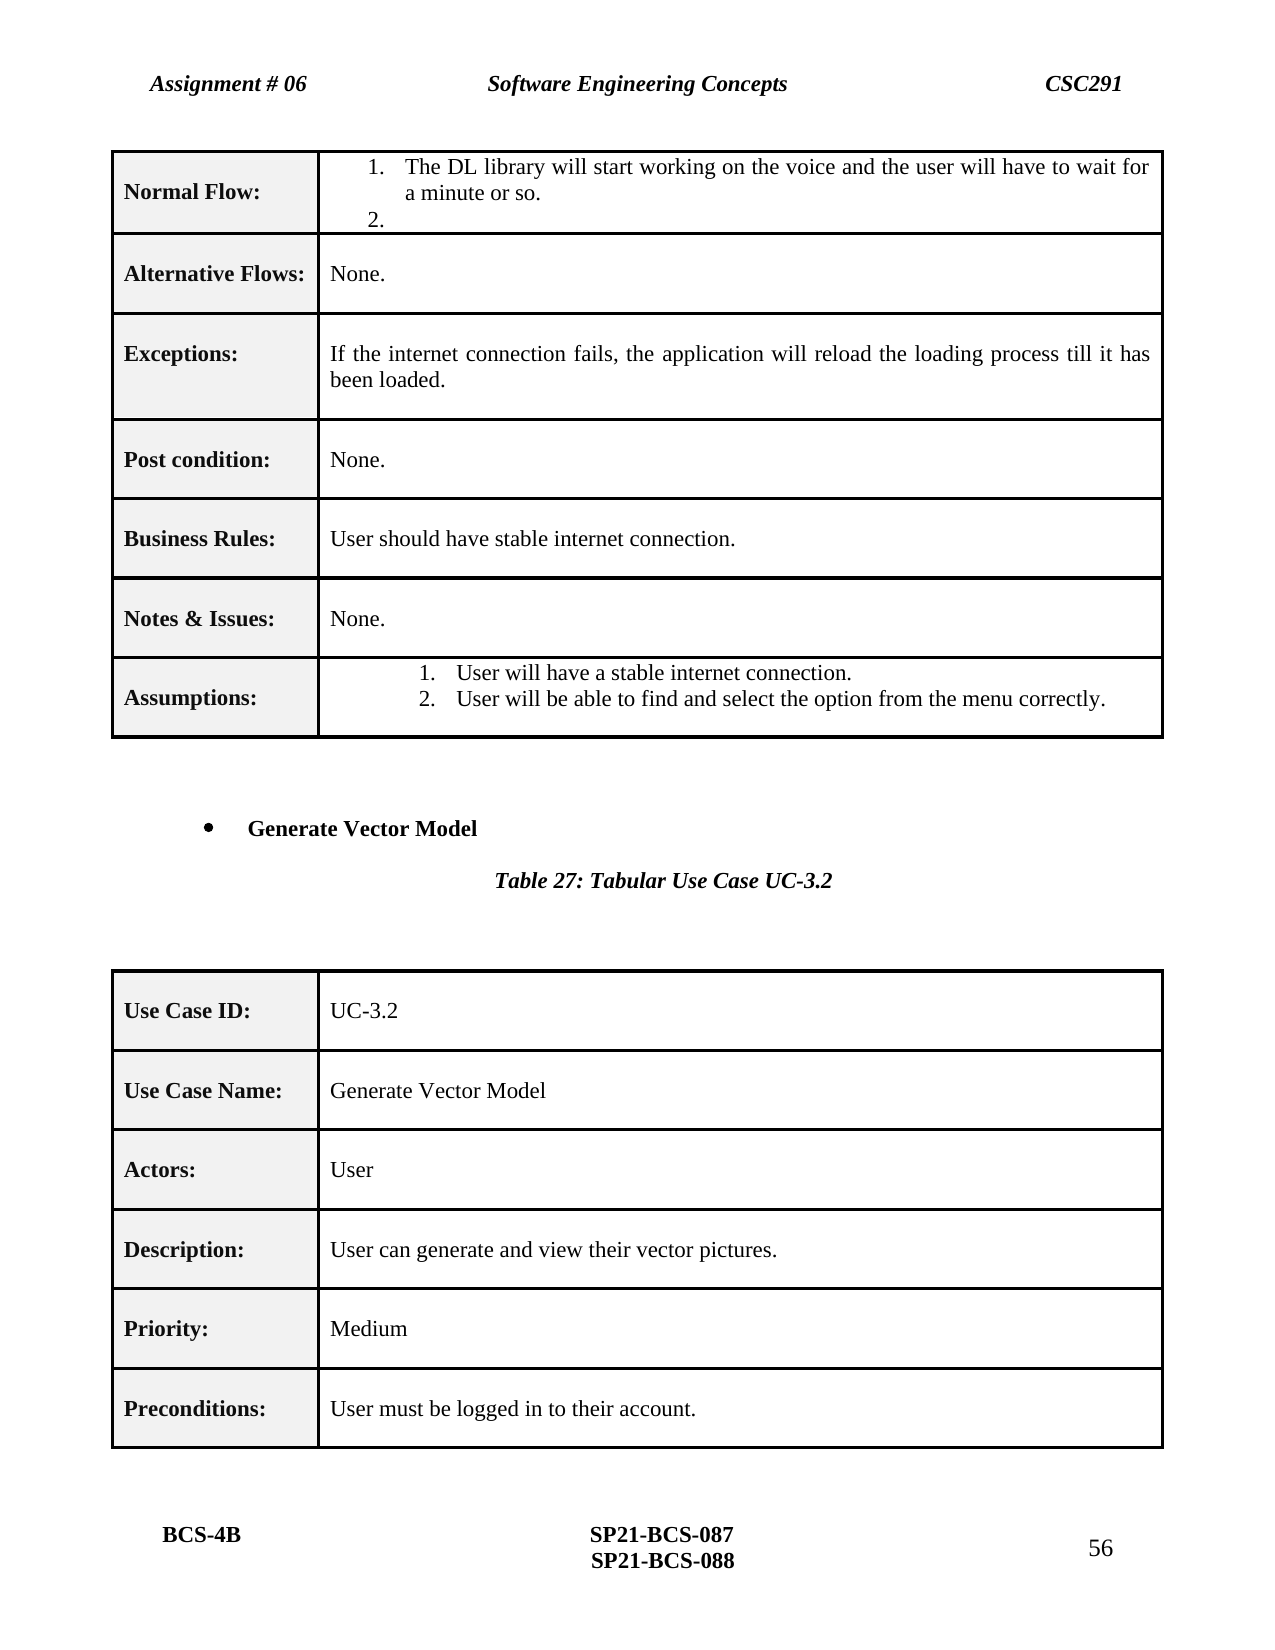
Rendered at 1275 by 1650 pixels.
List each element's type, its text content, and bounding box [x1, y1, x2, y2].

table_cell Preconditions: [114, 1370, 317, 1446]
table_cell If the internet connection fails, the application will reload the loading process till it has been loaded. [320, 315, 1161, 417]
table_cell Notes & Issues: [114, 580, 317, 656]
table_cell User should have stable internet connection. [320, 500, 1161, 576]
table_cell User will have a stable internet connection. User will be able to find and select the option from the menu correctly. [320, 659, 1161, 735]
table_cell User [320, 1131, 1161, 1208]
table_cell None. [320, 235, 1161, 312]
table_cell Use Case Name: [114, 1052, 317, 1128]
table_cell Normal Flow: [114, 153, 317, 232]
table_cell Assumptions: [114, 659, 317, 735]
table_header Use Case ID: [114, 973, 317, 1049]
text Table 27: Tabular Use Case UC-3.2 [204, 867, 1125, 893]
table_header UC-3.2 [320, 973, 1161, 1049]
table_cell Description: [114, 1211, 317, 1287]
table_cell None. [320, 421, 1161, 497]
table_cell Generate Vector Model [320, 1052, 1161, 1128]
list Generate Vector Model [204, 815, 1125, 842]
table_cell Post condition: [114, 421, 317, 497]
table_cell Exceptions: [114, 315, 317, 417]
table_cell The DL library will start working on the voice and the user will have to wait for a minute or so. [320, 153, 1161, 232]
table_cell None. [320, 580, 1161, 656]
table_cell User can generate and view their vector pictures. [320, 1211, 1161, 1287]
table_cell User must be logged in to their account. [320, 1370, 1161, 1446]
table_cell Medium [320, 1290, 1161, 1367]
table_cell Priority: [114, 1290, 317, 1367]
table_cell Actors: [114, 1131, 317, 1208]
table_cell Business Rules: [114, 500, 317, 576]
table_cell Alternative Flows: [114, 235, 317, 312]
